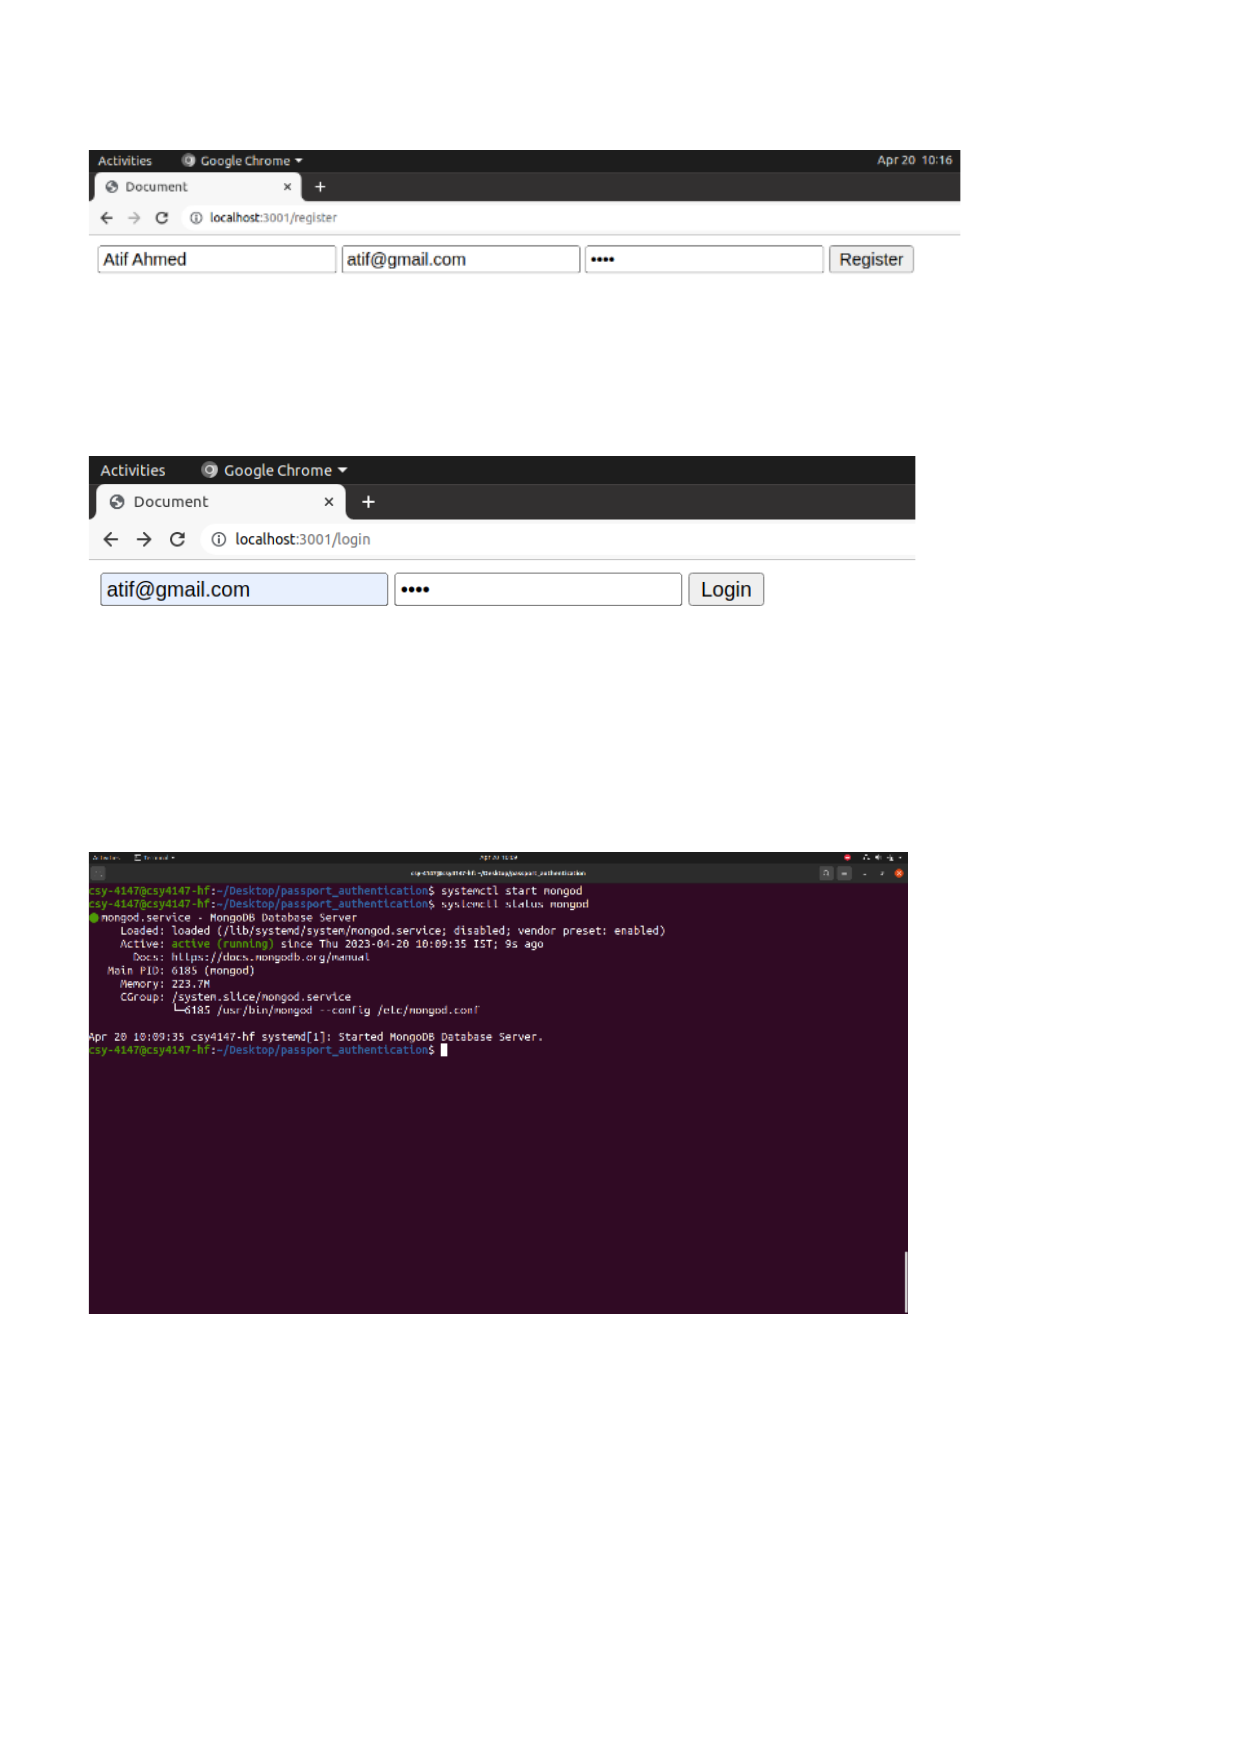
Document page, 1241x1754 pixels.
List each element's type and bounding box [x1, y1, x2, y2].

picture [88, 852, 908, 1314]
picture [88, 150, 961, 438]
picture [88, 456, 916, 834]
